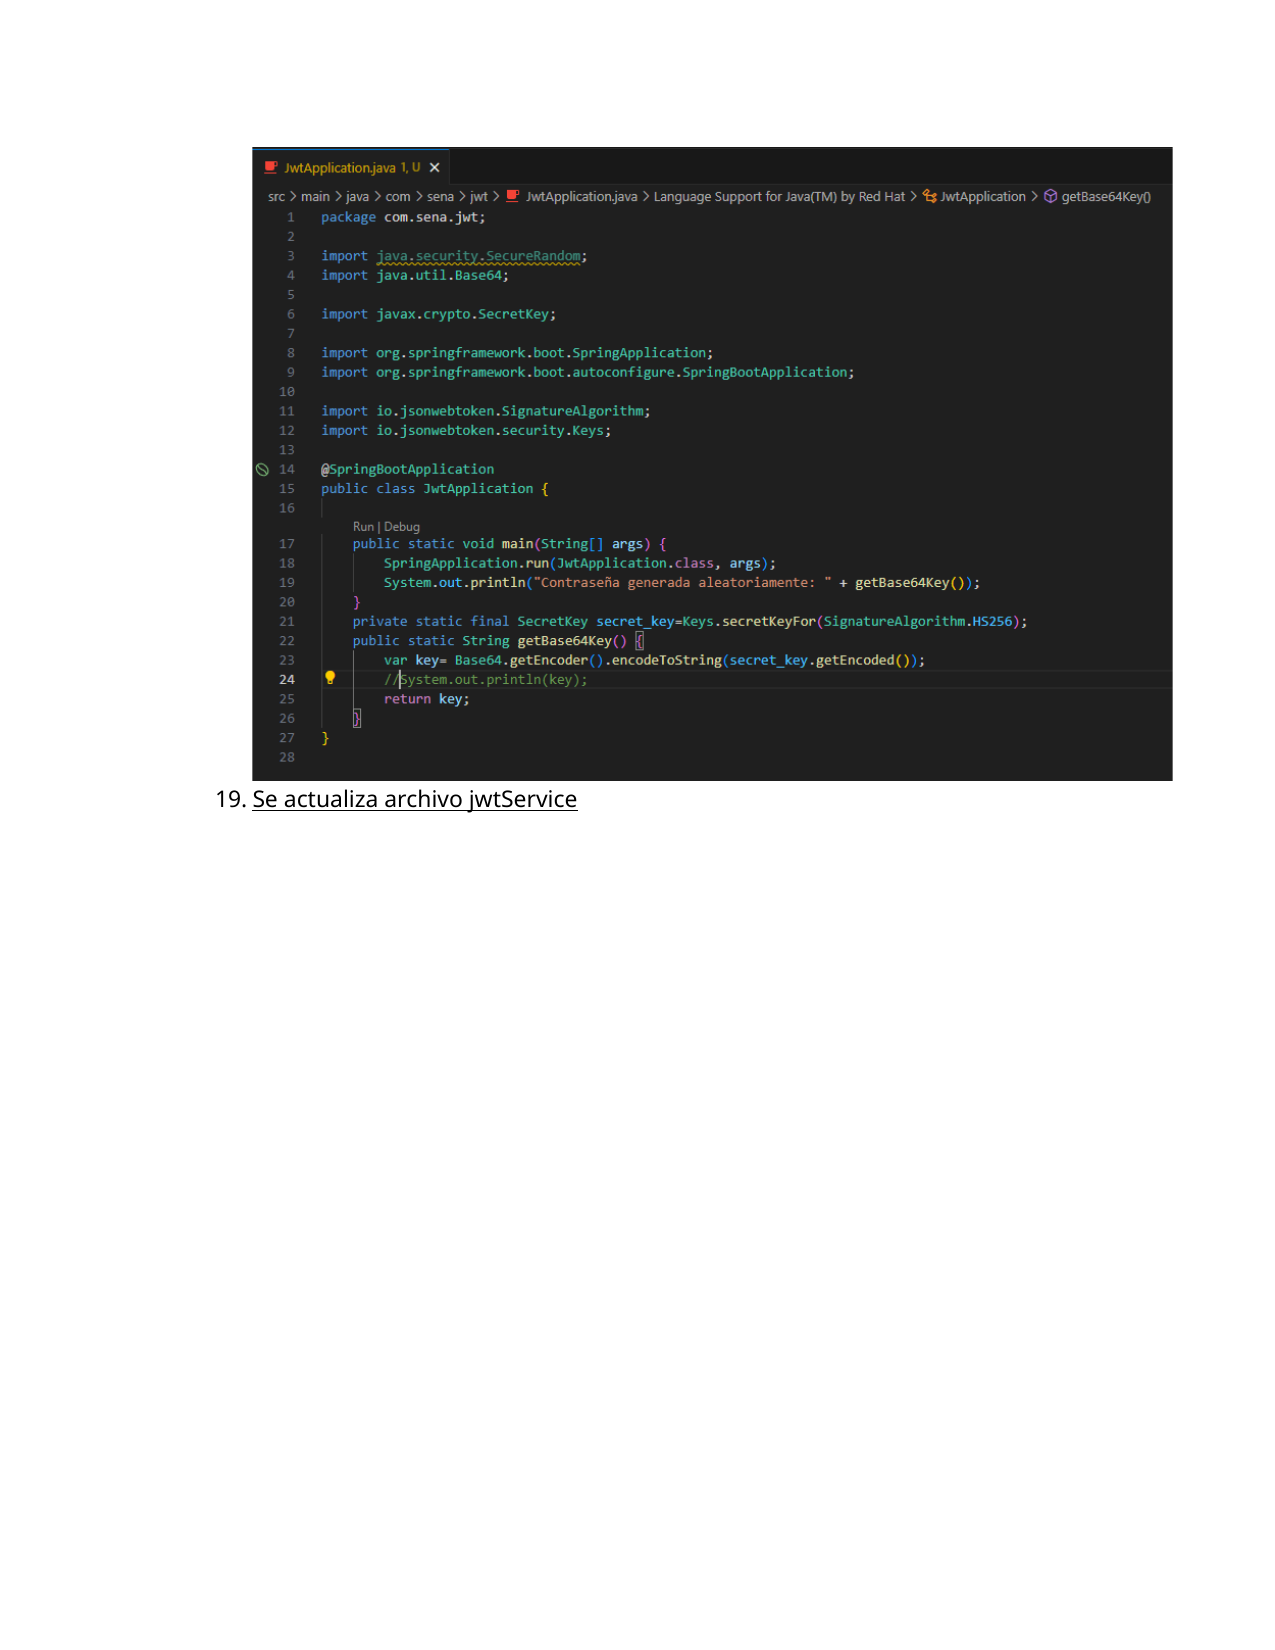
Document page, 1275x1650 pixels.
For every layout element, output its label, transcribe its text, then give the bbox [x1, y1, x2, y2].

list Se actualiza archivo jwtService [215, 783, 1098, 814]
picture [252, 147, 1173, 781]
